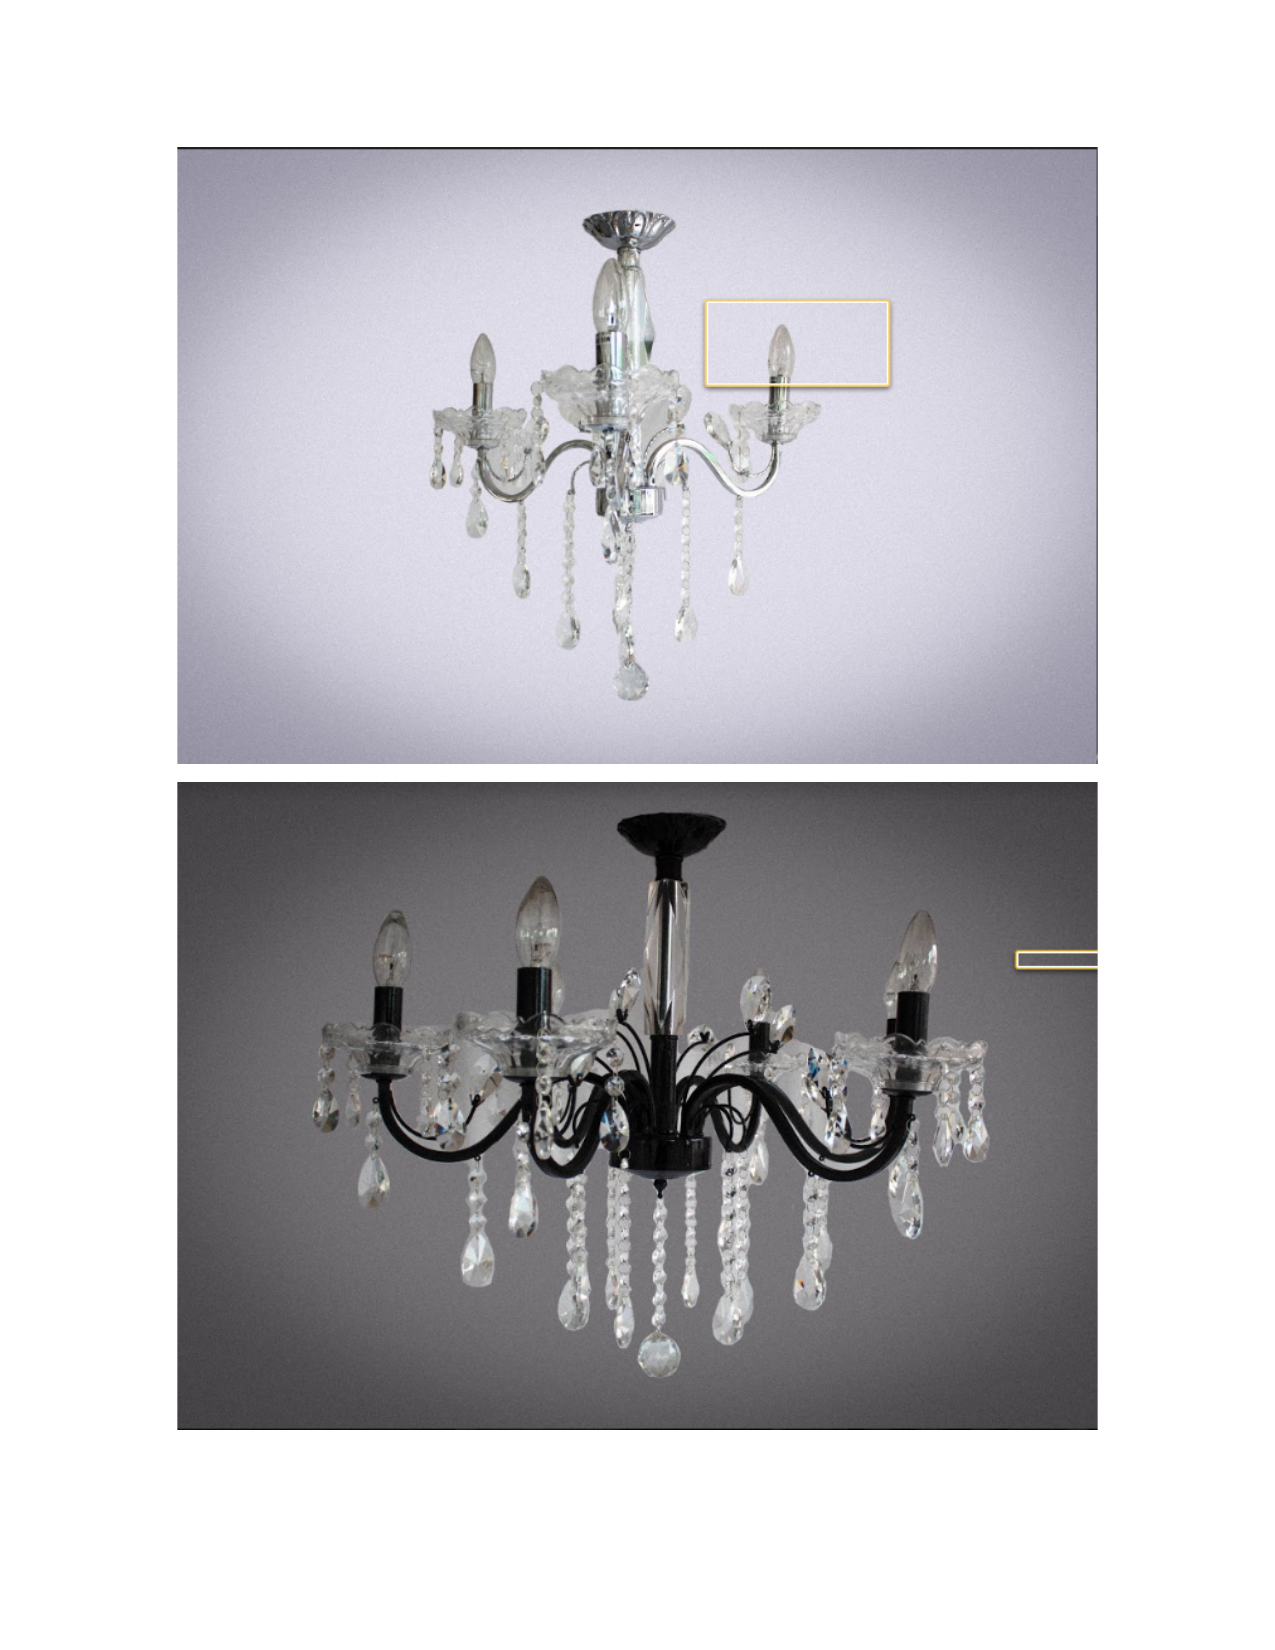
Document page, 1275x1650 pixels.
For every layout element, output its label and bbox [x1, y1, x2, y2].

picture [177, 147, 1098, 764]
picture [177, 782, 1098, 1430]
